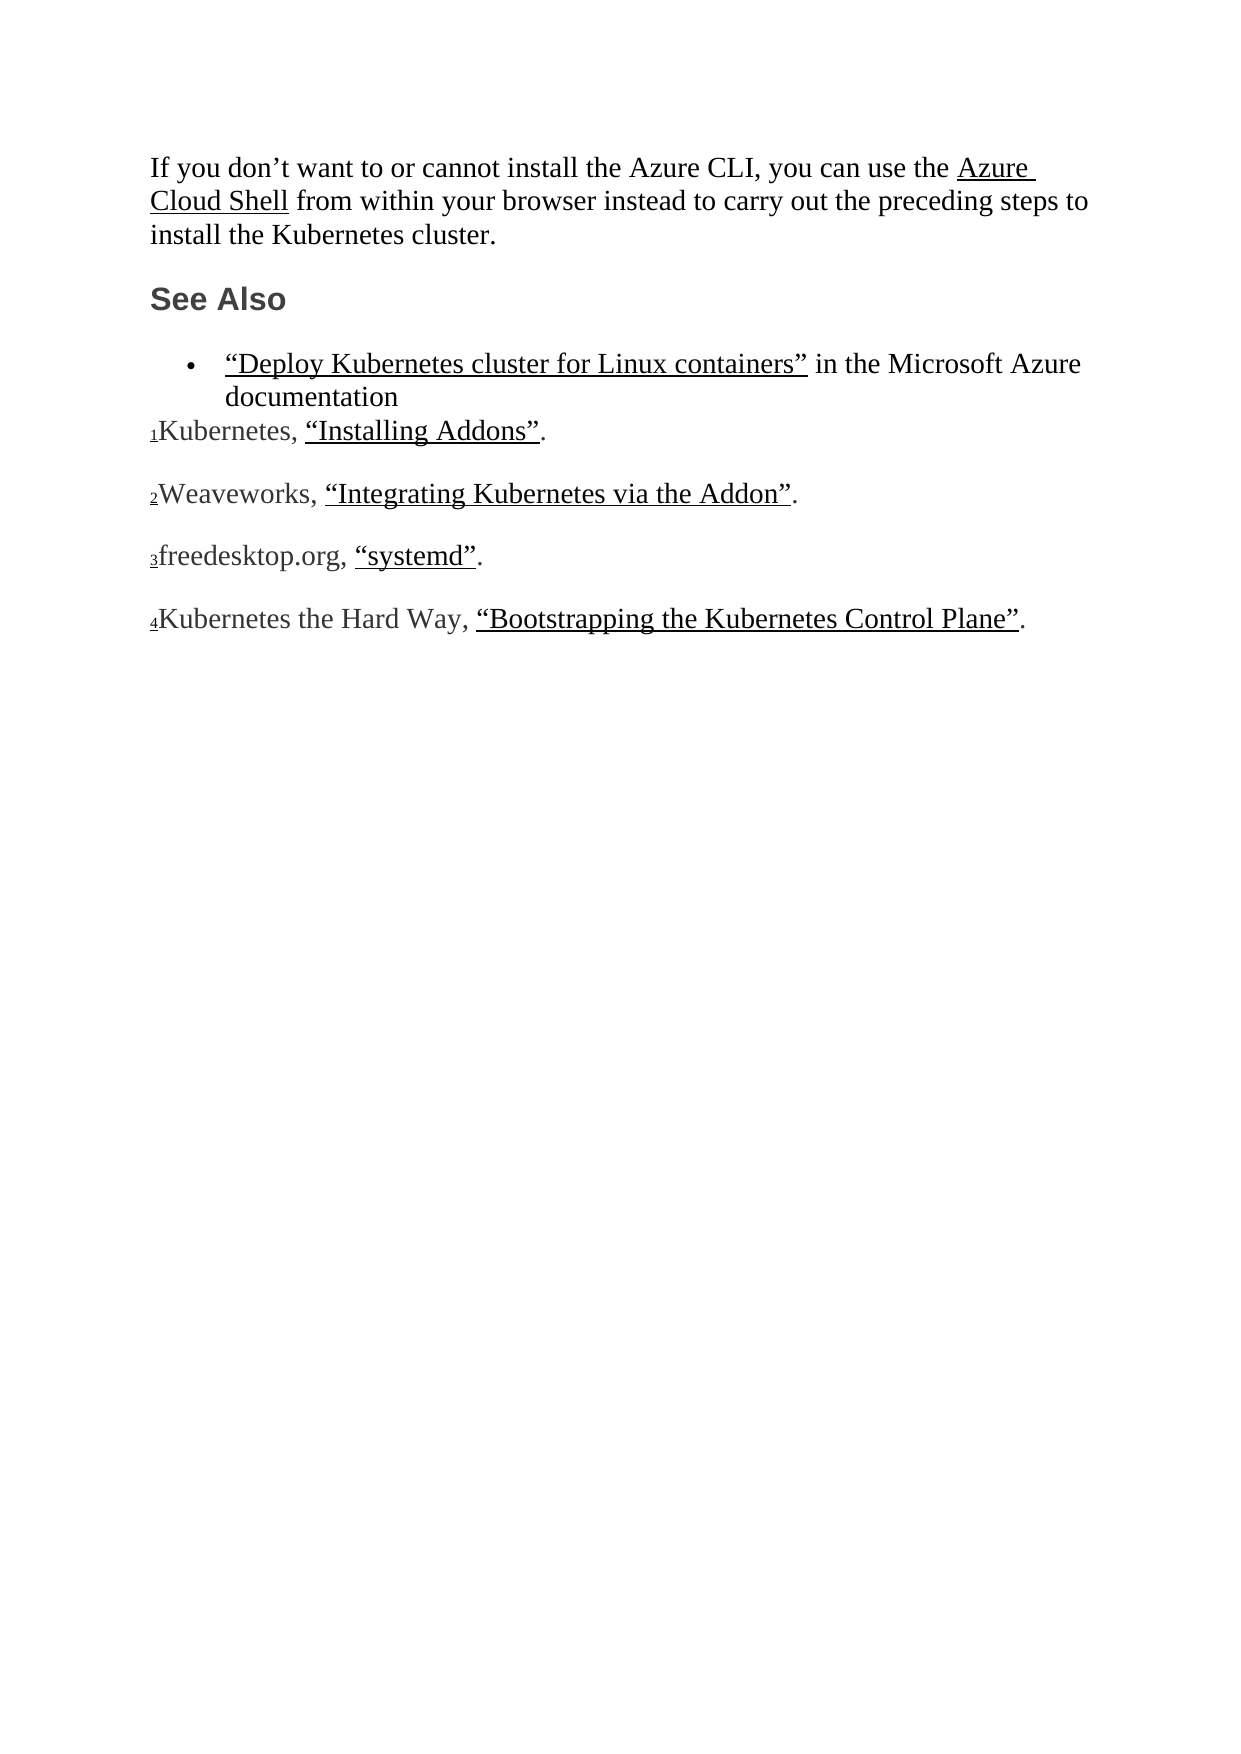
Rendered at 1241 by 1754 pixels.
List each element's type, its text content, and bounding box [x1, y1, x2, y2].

text 2Weaveworks, “Integrating Kubernetes via the Addon”. [150, 476, 1090, 509]
text 3freedesktop.org, “systemd”. [150, 538, 1090, 572]
text 1Kubernetes, “Installing Addons”. [150, 413, 1090, 447]
list “Deploy Kubernetes cluster for Linux containers” in the Microsoft Azure documentation [187, 346, 1090, 413]
text See Also [150, 280, 1090, 317]
text 4Kubernetes the Hard Way, “Bootstrapping the Kubernetes Control Plane”. [150, 601, 1090, 635]
text If you don’t want to or cannot install the Azure CLI, you can use the Azure Cloud Shell from within your browser instead to carry out the preceding steps to install the Kubernetes cluster. [150, 150, 1090, 251]
